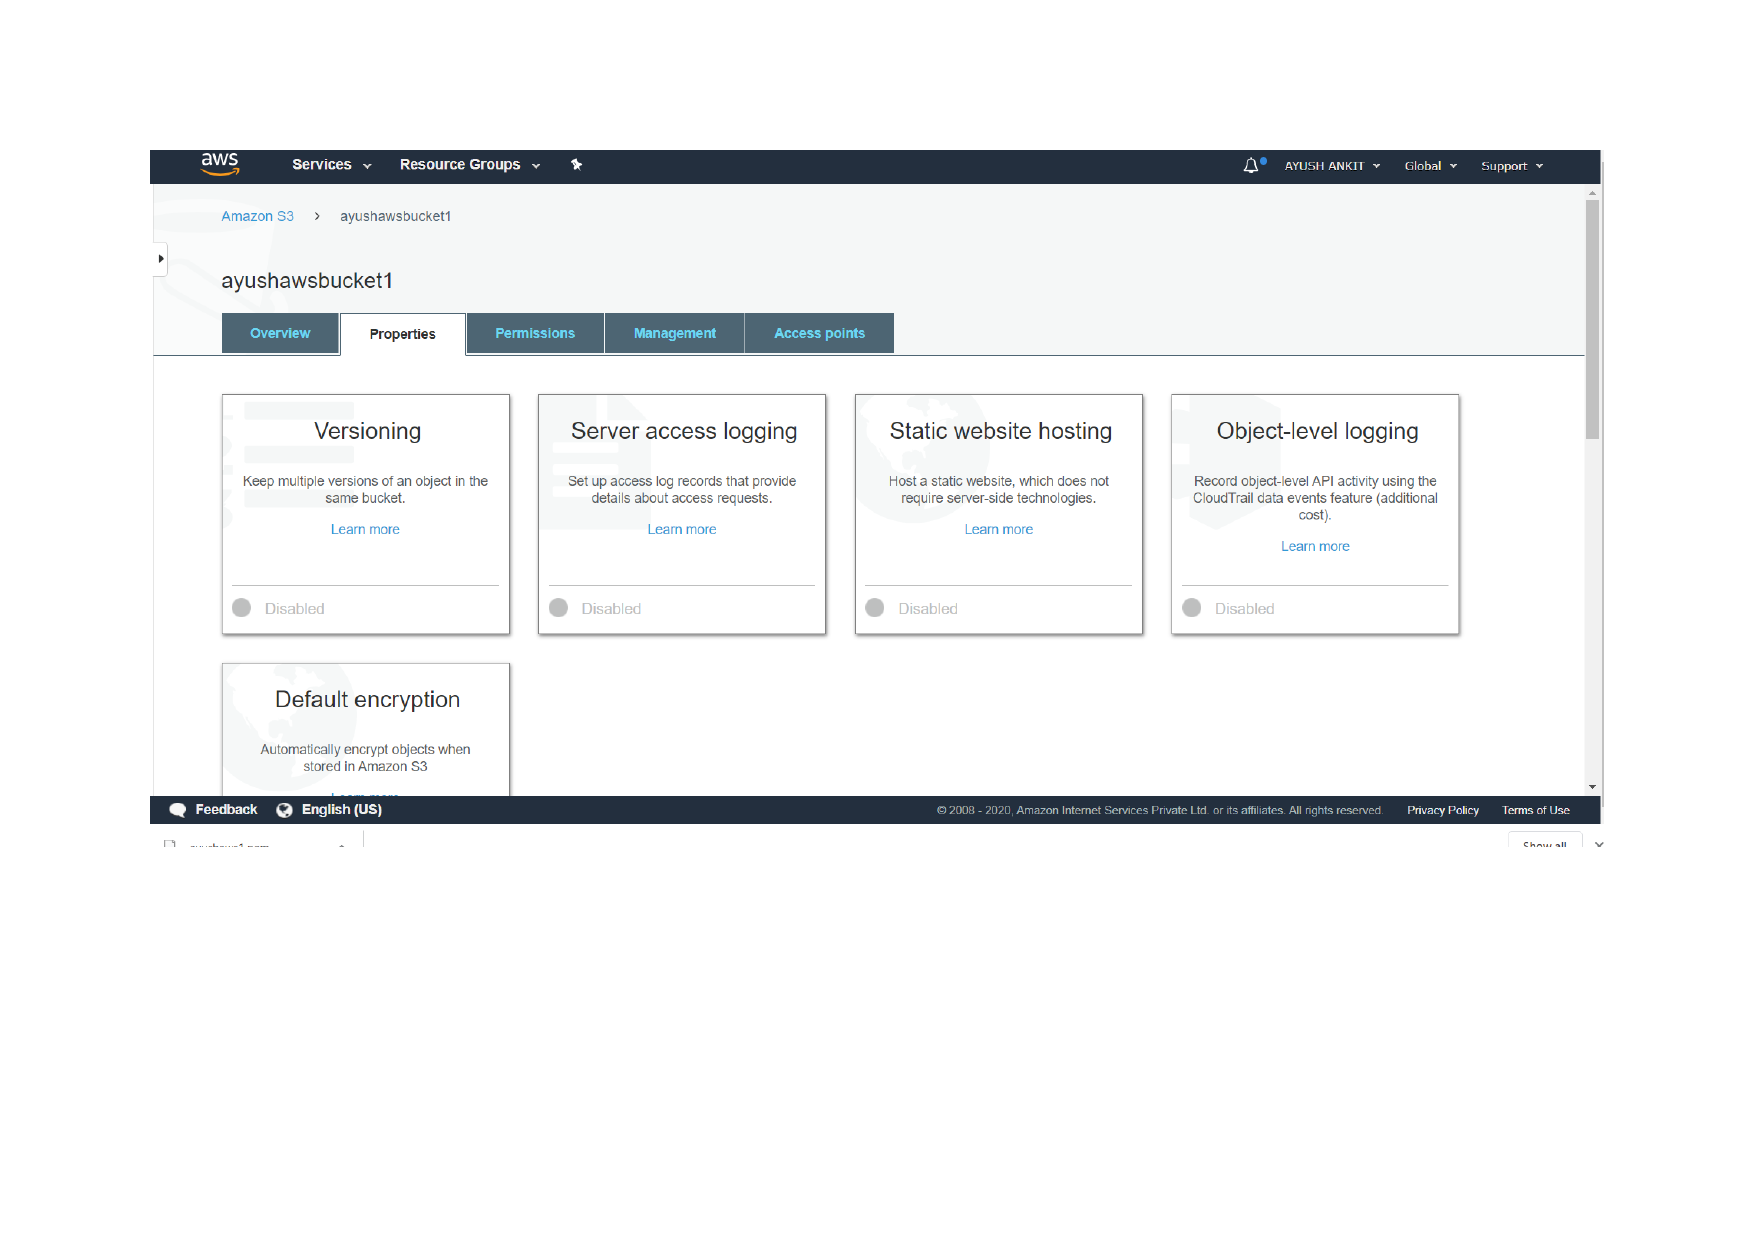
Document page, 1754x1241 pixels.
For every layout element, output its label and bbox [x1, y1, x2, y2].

picture [150, 150, 1604, 847]
